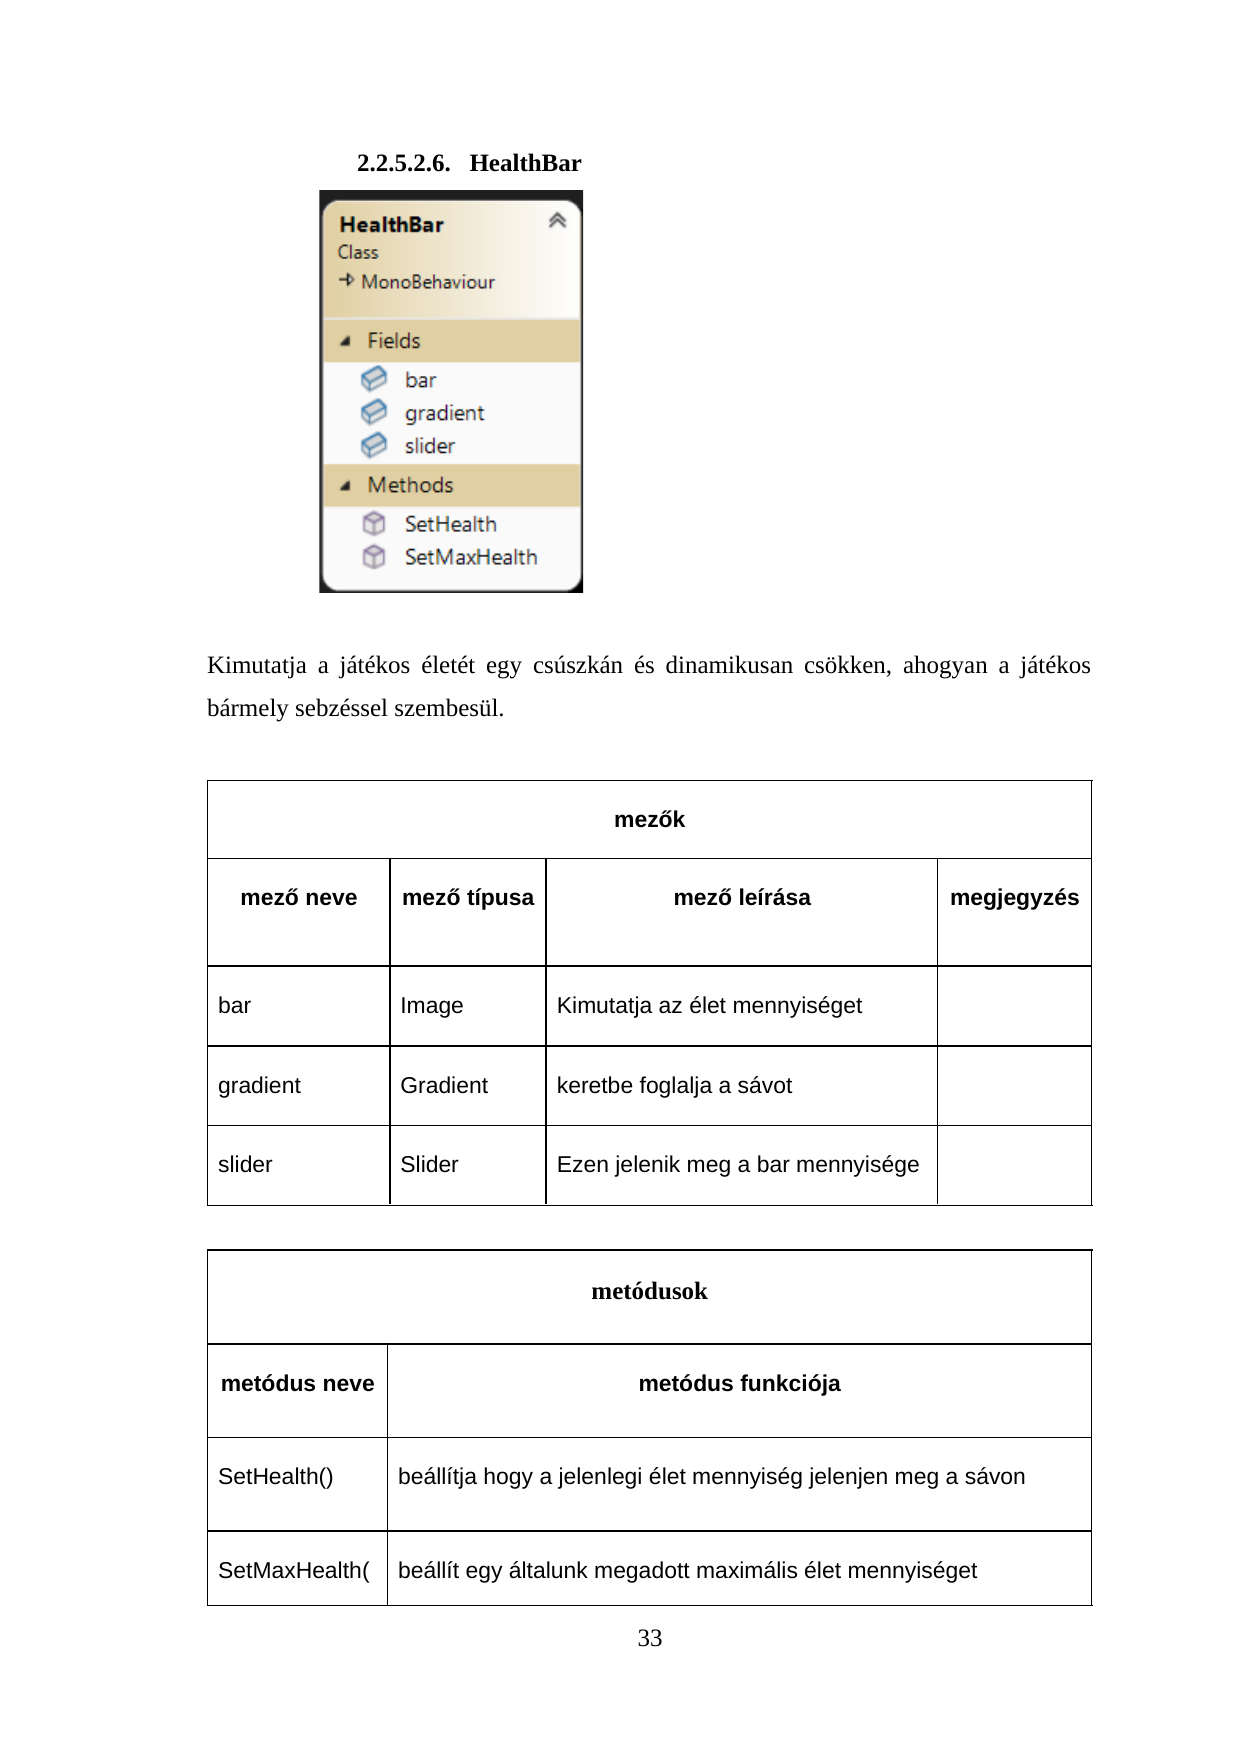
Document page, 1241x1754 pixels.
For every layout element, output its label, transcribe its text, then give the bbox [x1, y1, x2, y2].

table_cell SetMaxHealth() [208, 1532, 387, 1605]
table_cell [938, 1047, 1091, 1125]
table_cell Slider [391, 1126, 545, 1204]
table_cell [938, 1126, 1091, 1204]
table_cell beállítja hogy a jelenlegi élet mennyiség jelenjen meg a sávon [388, 1438, 1091, 1530]
table_cell bar [208, 967, 389, 1045]
subtitle HealthBar [357, 148, 1092, 176]
picture [319, 190, 584, 593]
table_cell megjegyzés [938, 859, 1091, 965]
table_cell SetHealth() [208, 1438, 387, 1530]
table_cell metódus funkciója [388, 1345, 1091, 1437]
table_cell slider [208, 1126, 389, 1204]
table_header mezők [208, 781, 1091, 858]
table_cell Kimutatja az élet mennyiséget [547, 967, 937, 1045]
text Kimutatja a játékos életét egy csúszkán és dinamikusan csökken, ahogyan a játékos bármely sebzéssel szembesül. [207, 679, 1092, 722]
table_cell Image [391, 967, 545, 1045]
table_cell metódus neve [208, 1345, 387, 1437]
table_cell mező neve [208, 859, 389, 965]
table_cell Ezen jelenik meg a bar mennyisége [547, 1126, 937, 1204]
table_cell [388, 1532, 1091, 1605]
table_cell mező leírása [547, 859, 937, 965]
table_cell [938, 967, 1091, 1045]
table_header metódusok [208, 1251, 1091, 1343]
table_cell gradient [208, 1047, 389, 1125]
table_cell mező típusa [391, 859, 545, 965]
table_cell Gradient [391, 1047, 545, 1125]
table_cell keretbe foglalja a sávot [547, 1047, 937, 1125]
